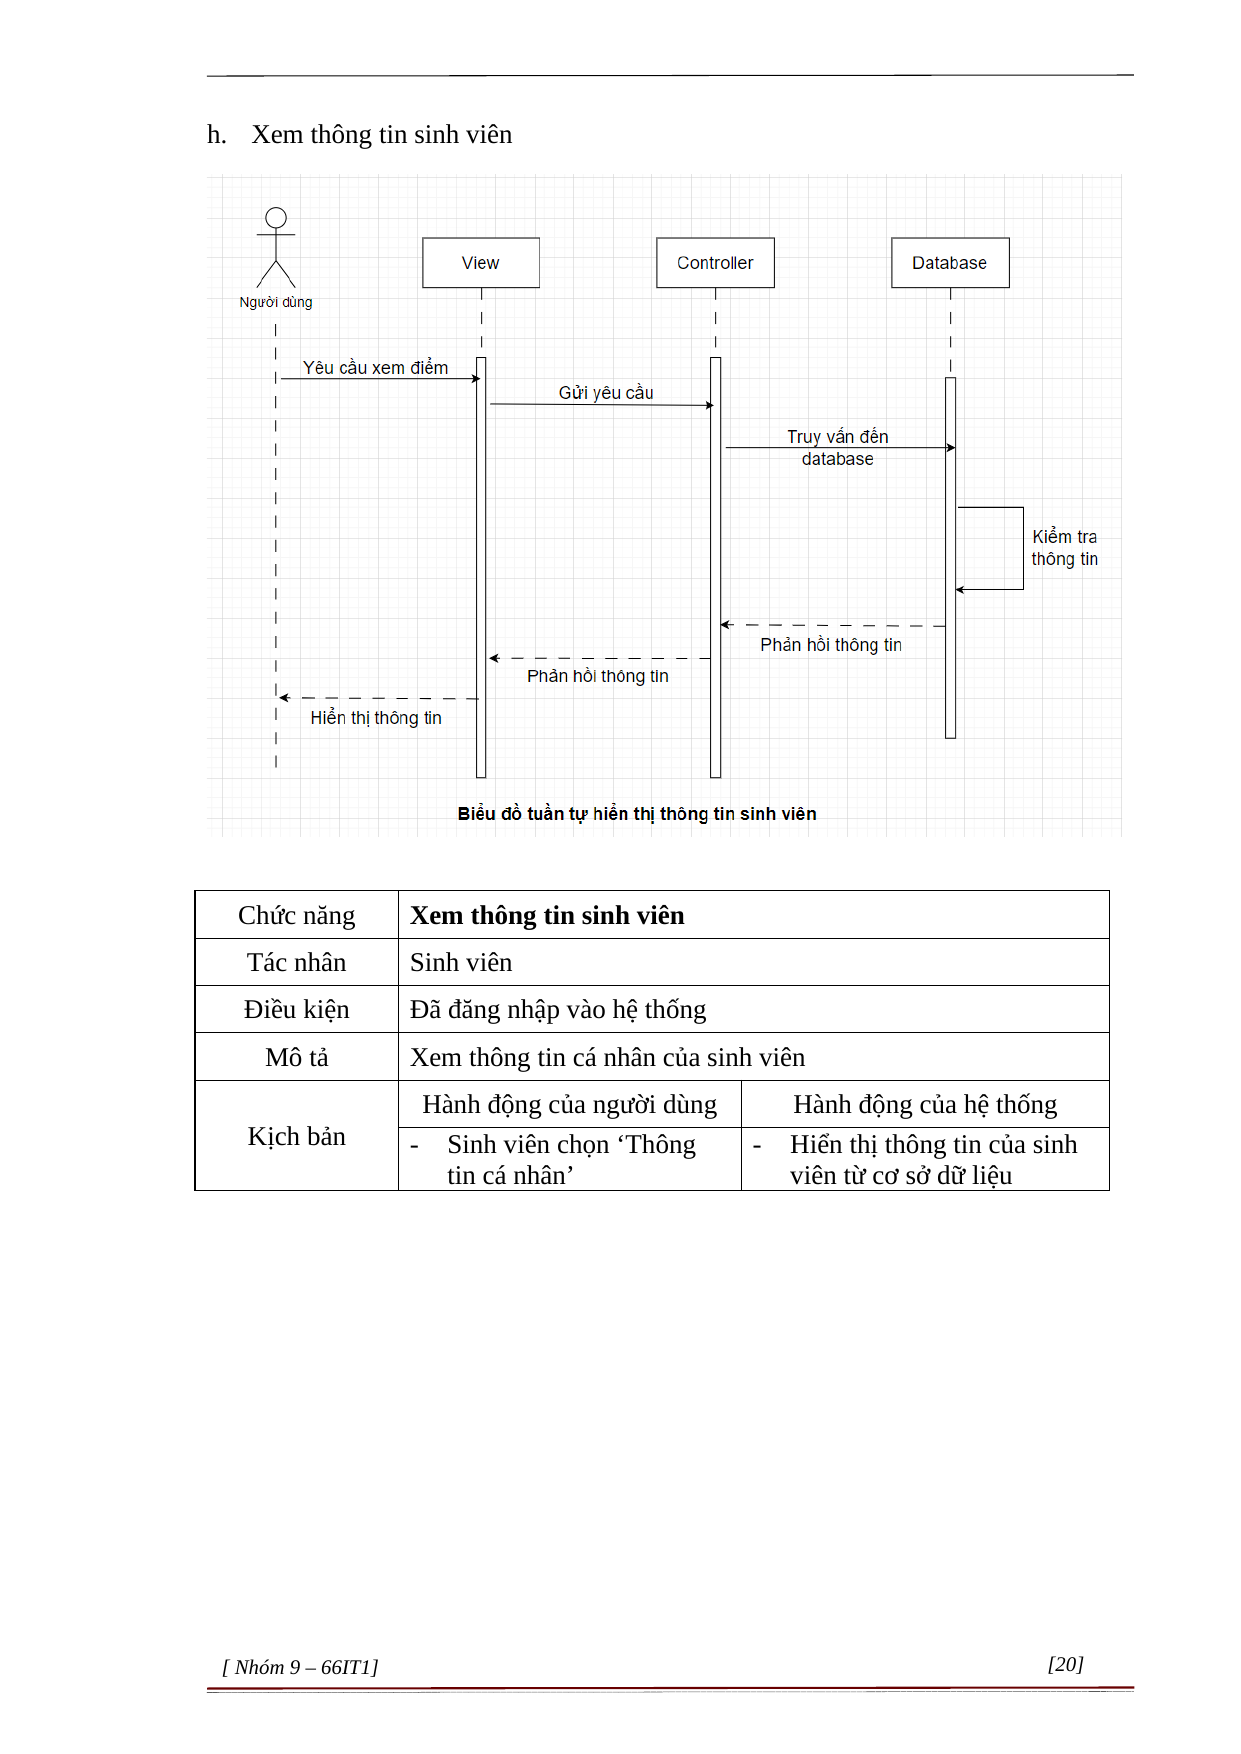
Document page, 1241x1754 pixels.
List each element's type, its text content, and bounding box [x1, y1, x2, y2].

table_header Chức năng [196, 891, 398, 938]
table_cell Hành động của hệ thống [742, 1081, 1109, 1127]
table_cell Xem thông tin cá nhân của sinh viên [399, 1033, 1109, 1079]
list Xem thông tin sinh viên [207, 118, 1122, 149]
table_cell Mô tả [196, 1033, 398, 1079]
table_cell Điều kiện [196, 986, 398, 1032]
table_cell Kịch bản [196, 1081, 398, 1190]
table_cell Hành động của người dùng [399, 1081, 741, 1127]
table_cell Sinh viên chọn ‘Thông tin cá nhân’ [399, 1128, 741, 1190]
picture [206, 174, 1123, 837]
table_header Xem thông tin sinh viên [399, 891, 1109, 938]
table_cell Hiển thị thông tin của sinh viên từ cơ sở dữ liệu [742, 1128, 1109, 1190]
table_cell Tác nhân [196, 939, 398, 985]
table_cell Đã đăng nhập vào hệ thống [399, 986, 1109, 1032]
table_cell Sinh viên [399, 939, 1109, 985]
